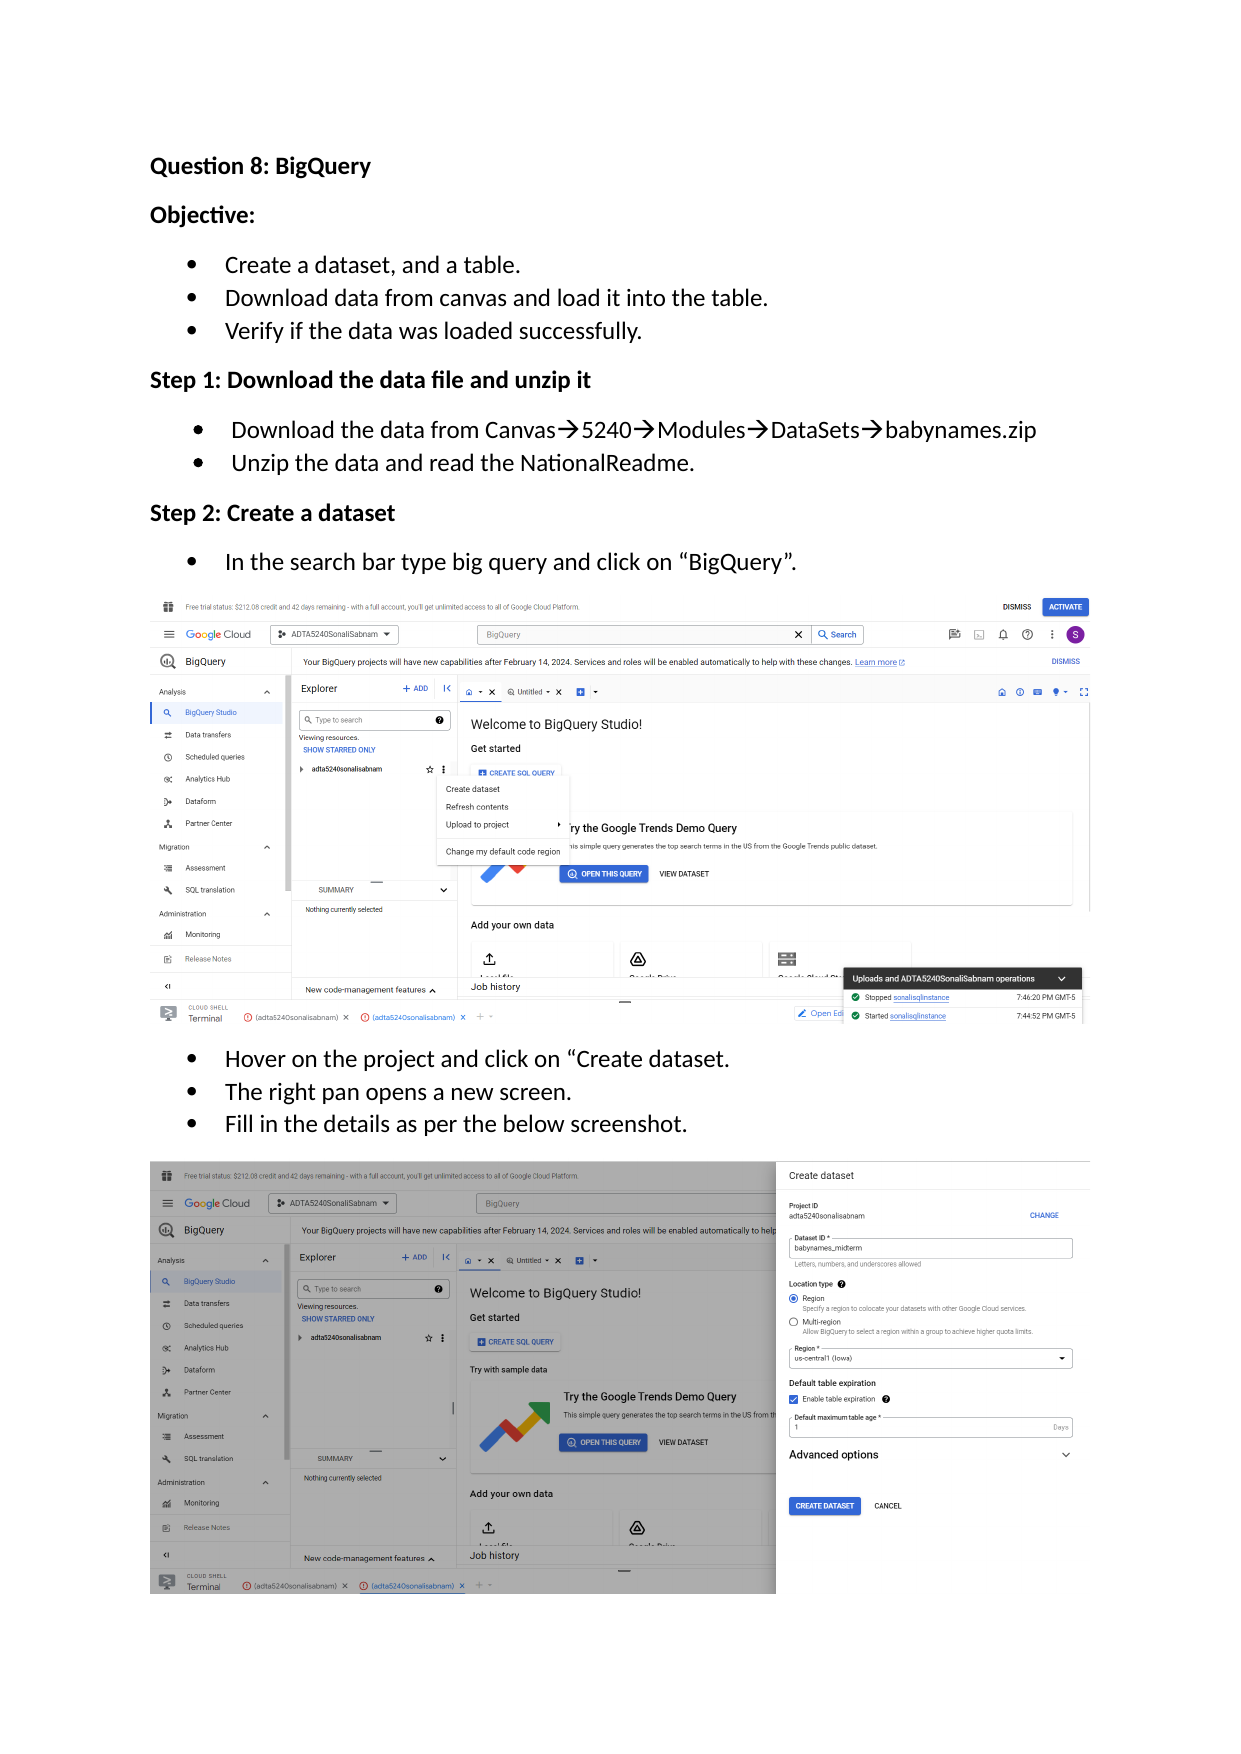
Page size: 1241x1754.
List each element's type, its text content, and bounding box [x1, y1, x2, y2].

picture [150, 595, 1091, 1024]
list Hover on the project and click on “Create dataset. [187, 1043, 1090, 1073]
list Fill in the details as per the below screenshot. [187, 1109, 1090, 1139]
text Objective: [150, 199, 1090, 230]
list Create a dataset, and a table. [187, 249, 1090, 280]
list The right pan opens a new screen. [187, 1076, 1090, 1106]
text Question 8: BigQuery [150, 150, 1090, 181]
text Step 2: Create a dataset [150, 497, 1090, 527]
picture [150, 1158, 1091, 1594]
list In the search bar type big query and click on “BigQuery”. [187, 546, 1090, 577]
list Download data from canvas and load it into the table. [187, 282, 1090, 313]
list Unzip the data and read the NationalReadme. [194, 447, 1090, 478]
text Step 1: Download the data file and unzip it [150, 364, 1090, 395]
list Verify if the data was loaded successfully. [187, 315, 1090, 346]
list Download the data from Canvas5240ModulesDataSetsbabynames.zip [194, 414, 1090, 445]
